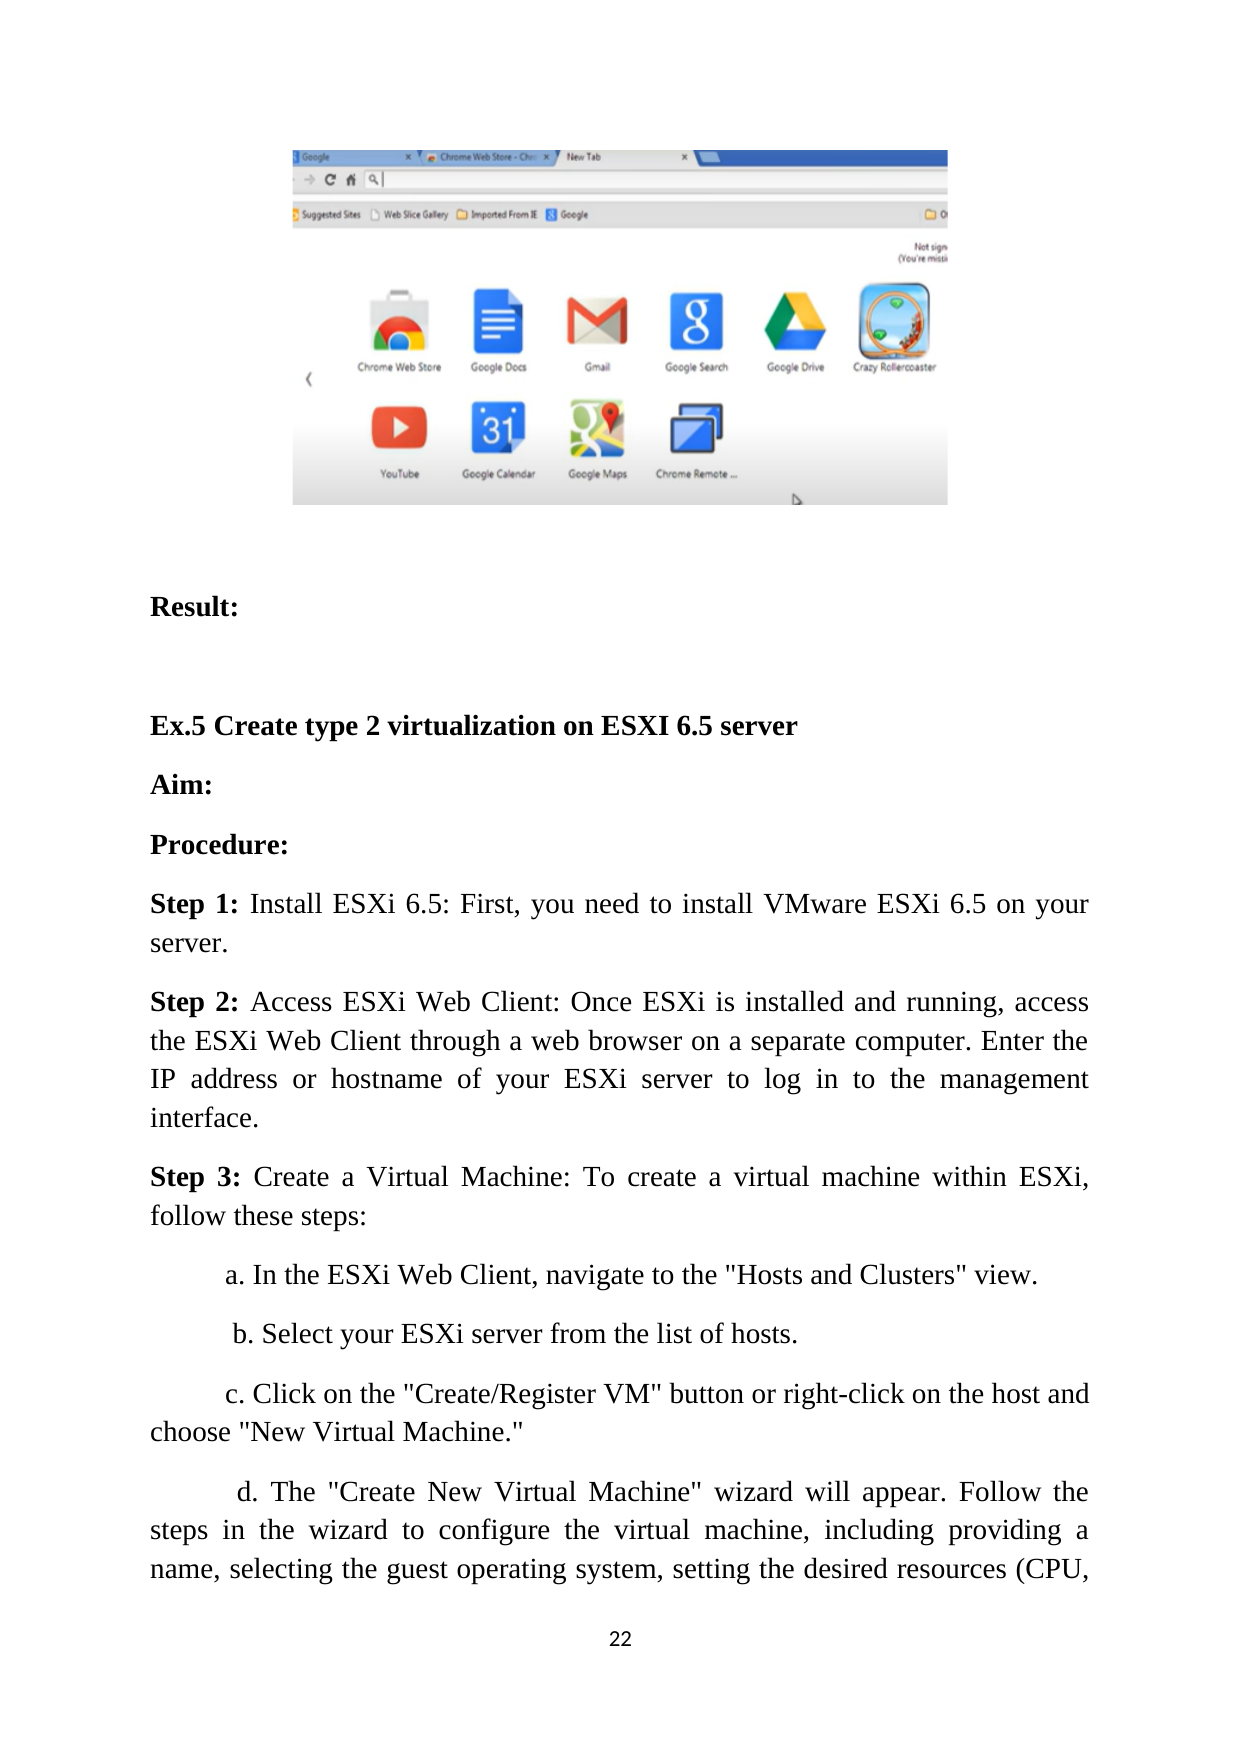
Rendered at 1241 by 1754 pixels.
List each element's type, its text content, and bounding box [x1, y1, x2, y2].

text b. Select your ESXi server from the list of hosts. [150, 1316, 1090, 1350]
picture [292, 150, 948, 505]
text Step 3: Create a Virtual Machine: To create a virtual machine within ESXi, follow these steps: [150, 1159, 1090, 1231]
text c. Click on the "Create/Register VM" button or right-click on the host and choose "New Virtual Machine." [150, 1376, 1090, 1448]
text Aim: [150, 767, 1090, 801]
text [150, 1474, 1090, 1584]
text Step 2: Access ESXi Web Client: Once ESXi is installed and running, access the ESXi Web Client through a web browser on a separate computer. Enter the IP address or hostname of your ESXi server to log in to the management interface. [150, 984, 1090, 1133]
text Procedure: [150, 827, 1090, 860]
text Ex.5 Create type 2 virtualization on ESXI 6.5 server [150, 708, 1090, 742]
text Result: [150, 589, 1090, 623]
text a. In the ESXi Web Client, navigate to the "Hosts and Clusters" view. [150, 1257, 1090, 1291]
text Step 1: Install ESXi 6.5: First, you need to install VMware ESXi 6.5 on your server. [150, 886, 1090, 958]
